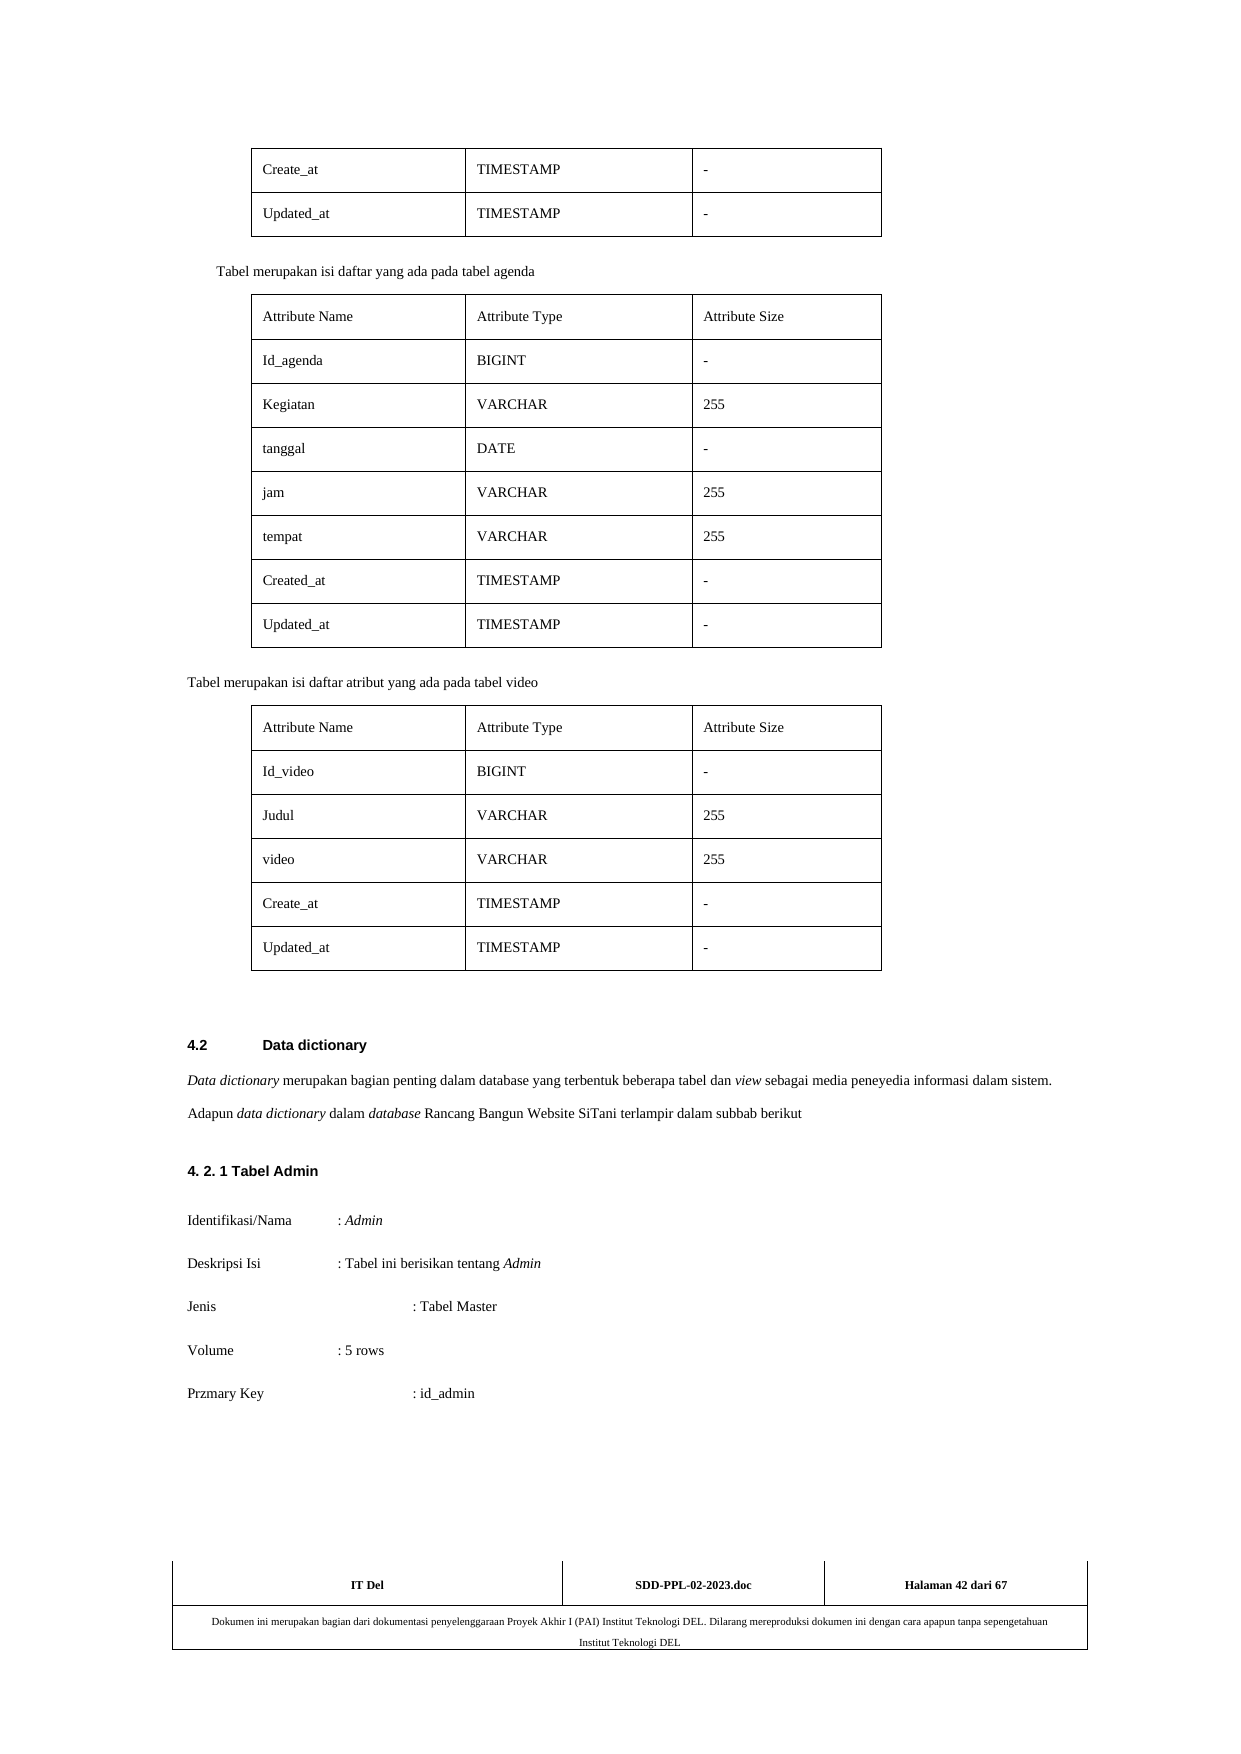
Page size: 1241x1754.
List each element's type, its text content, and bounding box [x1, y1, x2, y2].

text Tabel merupakan isi daftar yang ada pada tabel agenda [187, 251, 1092, 280]
table_cell Updated_at [252, 604, 465, 647]
subtitle Data dictionary [187, 1024, 1092, 1053]
table_cell tanggal [252, 428, 465, 471]
table_header Attribute Type [466, 295, 692, 338]
table_cell DATE [466, 428, 692, 471]
table_cell Id_agenda [252, 340, 465, 382]
table_header Attribute Name [252, 706, 465, 749]
table_header Attribute Type [466, 706, 692, 749]
table_cell TIMESTAMP [466, 927, 692, 970]
table_cell - [693, 193, 881, 236]
text Tabel merupakan isi daftar atribut yang ada pada tabel video [187, 662, 1092, 691]
text Data dictionary merupakan bagian penting dalam database yang terbentuk beberapa tabel dan view sebagai media peneyedia informasi dalam sistem. Adapun data dictionary dalam database Rancang Bangun Website SiTani terlampir dalam subbab berikut [187, 1059, 1092, 1121]
table_cell VARCHAR [466, 795, 692, 838]
table_cell Create_at [252, 149, 465, 192]
table_cell 255 [693, 472, 881, 515]
table_cell TIMESTAMP [466, 883, 692, 926]
table_cell video [252, 839, 465, 882]
table_cell - [693, 604, 881, 647]
table_cell VARCHAR [466, 516, 692, 559]
table_cell - [693, 883, 881, 926]
table_cell - [693, 340, 881, 382]
table_cell TIMESTAMP [466, 604, 692, 647]
table_cell BIGINT [466, 340, 692, 382]
table_cell Judul [252, 795, 465, 838]
text Deskripsi Isi : Tabel ini berisikan tentang Admin [187, 1243, 1092, 1272]
table_cell BIGINT [466, 751, 692, 793]
table_cell 255 [693, 839, 881, 882]
text Volume : 5 rows [187, 1329, 1092, 1358]
table_cell Kegiatan [252, 384, 465, 427]
table_cell TIMESTAMP [466, 560, 692, 603]
table_cell jam [252, 472, 465, 515]
table_cell VARCHAR [466, 472, 692, 515]
table_cell TIMESTAMP [466, 193, 692, 236]
table_cell - [693, 428, 881, 471]
text Przmary Key : id_admin [187, 1372, 1092, 1401]
subtitle 4. 2. 1 Tabel Admin [187, 1151, 1092, 1179]
text Identifikasi/Nama : Admin [187, 1200, 1092, 1229]
table_cell Updated_at [252, 193, 465, 236]
table_header Attribute Name [252, 295, 465, 338]
table_cell Id_video [252, 751, 465, 793]
table_cell - [693, 751, 881, 793]
table_cell VARCHAR [466, 384, 692, 427]
table_cell - [693, 927, 881, 970]
table_cell VARCHAR [466, 839, 692, 882]
table_cell TIMESTAMP [466, 149, 692, 192]
table_cell - [693, 149, 881, 192]
table_cell 255 [693, 795, 881, 838]
table_cell Create_at [252, 883, 465, 926]
table_cell 255 [693, 516, 881, 559]
table_cell Created_at [252, 560, 465, 603]
table_cell Updated_at [252, 927, 465, 970]
table_cell 255 [693, 384, 881, 427]
table_cell - [693, 560, 881, 603]
table_header Attribute Size [693, 706, 881, 749]
text Jenis : Tabel Master [187, 1286, 1092, 1315]
table_header Attribute Size [693, 295, 881, 338]
table_cell tempat [252, 516, 465, 559]
